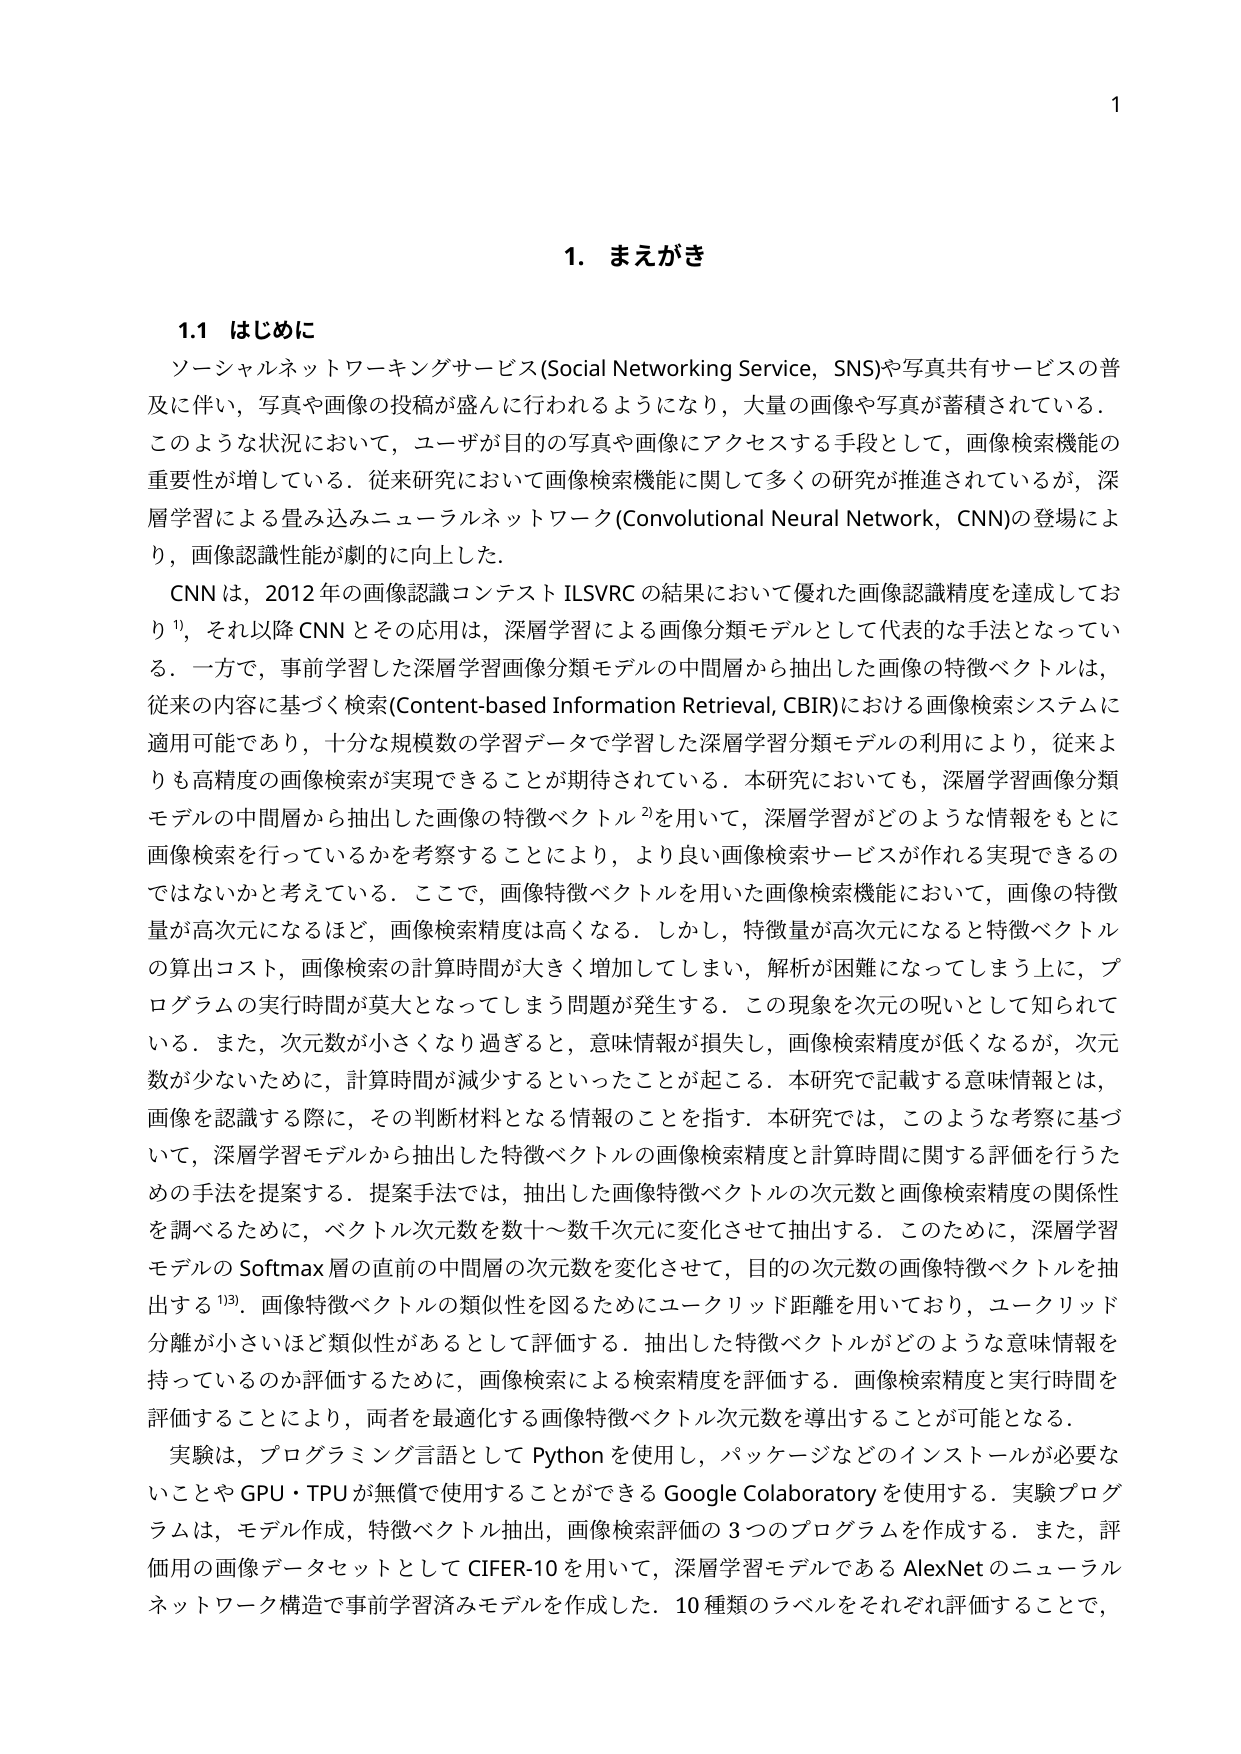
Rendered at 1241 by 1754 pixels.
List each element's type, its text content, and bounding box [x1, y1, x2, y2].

subtitle はじめに [177, 311, 1122, 348]
text ソーシャルネットワーキングサービス(Social Networking Service，SNS)や写真共有サービスの普及に伴い，写真や画像の投稿が盛んに行われるようになり，大量の画像や写真が蓄積されている．このような状況において，ユーザが目的の写真や画像にアクセスする手段として，画像検索機能の重要性が増している．従来研究において画像検索機能に関して多くの研究が推進されているが，深層学習による畳み込みニューラルネットワーク(Convolutional Neural Network，CNN)の登場により，画像認識性能が劇的に向上した． [148, 348, 1122, 573]
text CNNは，2012年の画像認識コンテストILSVRCの結果において優れた画像認識精度を達成しており1)，それ以降CNNとその応用は，深層学習による画像分類モデルとして代表的な手法となっている．一方で，事前学習した深層学習画像分類モデルの中間層から抽出した画像の特徴ベクトルは，従来の内容に基づく検索(Content-based Information Retrieval, CBIR)における画像検索システムに適用可能であり，十分な規模数の学習データで学習した深層学習分類モデルの利用により，従来よりも高精度の画像検索が実現できることが期待されている．本研究においても，深層学習画像分類モデルの中間層から抽出した画像の特徴ベクトル2)を用いて，深層学習がどのような情報をもとに画像検索を行っているかを考察することにより，より良い画像検索サービスが作れる実現できるのではないかと考えている．ここで，画像特徴ベクトルを用いた画像検索機能において，画像の特徴量が高次元になるほど，画像検索精度は高くなる．しかし，特徴量が高次元になると特徴ベクトルの算出コスト，画像検索の計算時間が大きく増加してしまい，解析が困難になってしまう上に，プログラムの実行時間が莫大となってしまう問題が発生する．この現象を次元の呪いとして知られている．また，次元数が小さくなり過ぎると，意味情報が損失し，画像検索精度が低くなるが，次元数が少ないために，計算時間が減少するといったことが起こる．本研究で記載する意味情報とは，画像を認識する際に，その判断材料となる情報のことを指す．本研究では，このような考察に基づいて，深層学習モデルから抽出した特徴ベクトルの画像検索精度と計算時間に関する評価を行うための手法を提案する．提案手法では，抽出した画像特徴ベクトルの次元数と画像検索精度の関係性を調べるために，ベクトル次元数を数十～数千次元に変化させて抽出する．このために，深層学習モデルのSoftmax層の直前の中間層の次元数を変化させて，目的の次元数の画像特徴ベクトルを抽出する1)3)．画像特徴ベクトルの類似性を図るためにユークリッド距離を用いており，ユークリッド分離が小さいほど類似性があるとして評価する．抽出した特徴ベクトルがどのような意味情報を持っているのか評価するために，画像検索による検索精度を評価する．画像検索精度と実行時間を評価することにより，両者を最適化する画像特徴ベクトル次元数を導出することが可能となる． [148, 573, 1122, 1436]
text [148, 1436, 1122, 1623]
subtitle まえがき [148, 236, 1122, 273]
